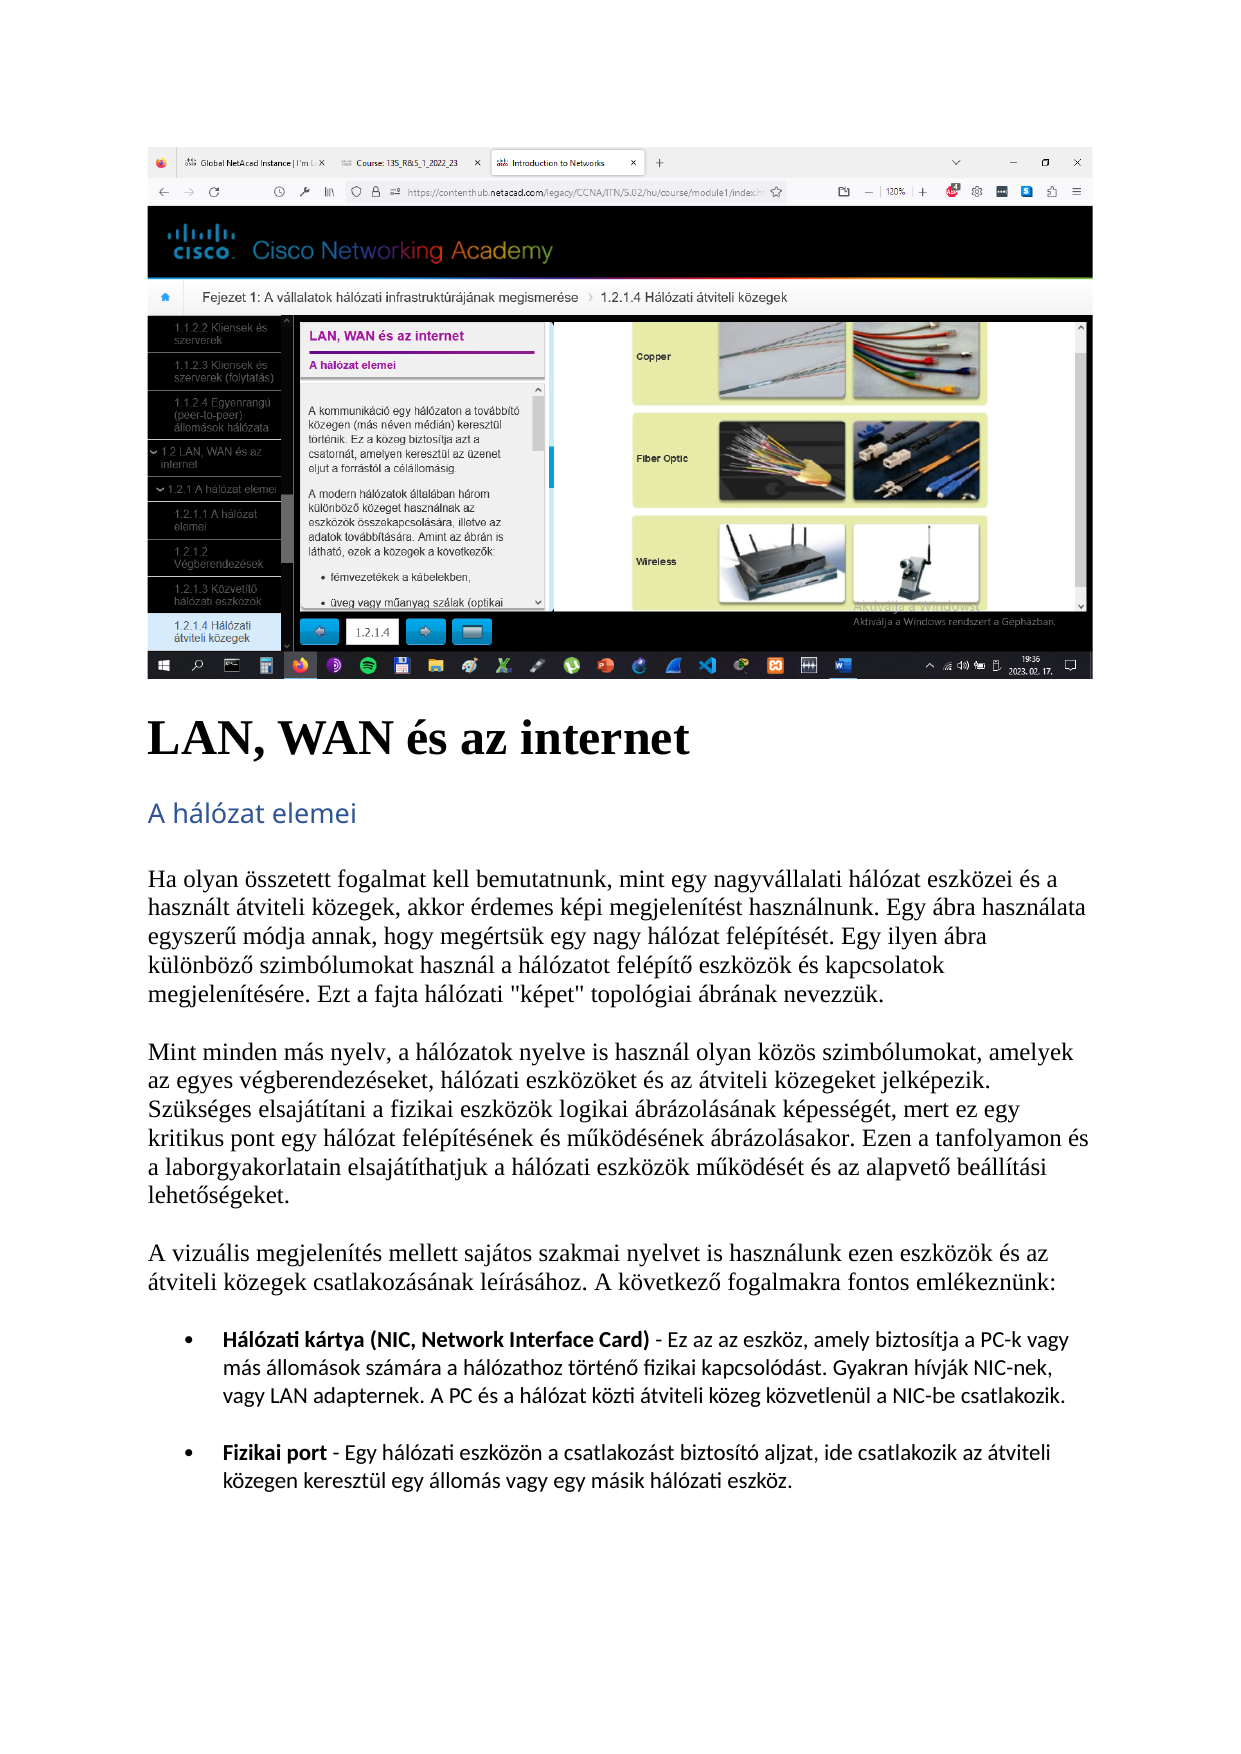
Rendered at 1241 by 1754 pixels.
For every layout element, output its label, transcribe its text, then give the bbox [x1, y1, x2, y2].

text Ha olyan összetett fogalmat kell bemutatnunk, mint egy nagyvállalati hálózat eszközei és a használt átviteli közegek, akkor érdemes képi megjelenítést használnunk. Egy ábra használata egyszerű módja annak, hogy megértsük egy nagy hálózat felépítését. Egy ilyen ábra különböző szimbólumokat használ a hálózatot felépítő eszközök és kapcsolatok megjelenítésére. Ezt a fajta hálózati "képet" topológiai ábrának nevezzük. [148, 864, 1093, 1007]
subtitle LAN, WAN és az internet [148, 708, 1093, 766]
text Mint minden más nyelv, a hálózatok nyelve is használ olyan közös szimbólumokat, amelyek az egyes végberendezéseket, hálózati eszközöket és az átviteli közegeket jelképezik. Szükséges elsajátítani a fizikai eszközök logikai ábrázolásának képességét, mert ez egy kritikus pont egy hálózat felépítésének és működésének ábrázolásakor. Ezen a tanfolyamon és a laborgyakorlatain elsajátíthatjuk a hálózati eszközök működését és az alapvető beállítási lehetőségeket. [148, 1037, 1093, 1209]
list Fizikai port - Egy hálózati eszközön a csatlakozást biztosító aljzat, ide csatlakozik az átviteli közegen keresztül egy állomás vagy egy másik hálózati eszköz. [185, 1438, 1093, 1494]
list Hálózati kártya (NIC, Network Interface Card) - Ez az az eszköz, amely biztosítja a PC-k vagy más állomások számára a hálózathoz történő fizikai kapcsolódást. Gyakran hívják NIC-nek, vagy LAN adapternek. A PC és a hálózat közti átviteli közeg közvetlenül a NIC-be csatlakozik. [185, 1325, 1093, 1409]
picture [147, 147, 1093, 679]
text A vizuális megjelenítés mellett sajátos szakmai nyelvet is használunk ezen eszközök és az átviteli közegek csatlakozásának leírásához. A következő fogalmakra fontos emlékeznünk: [148, 1238, 1093, 1296]
subtitle A hálózat elemei [148, 795, 1093, 832]
